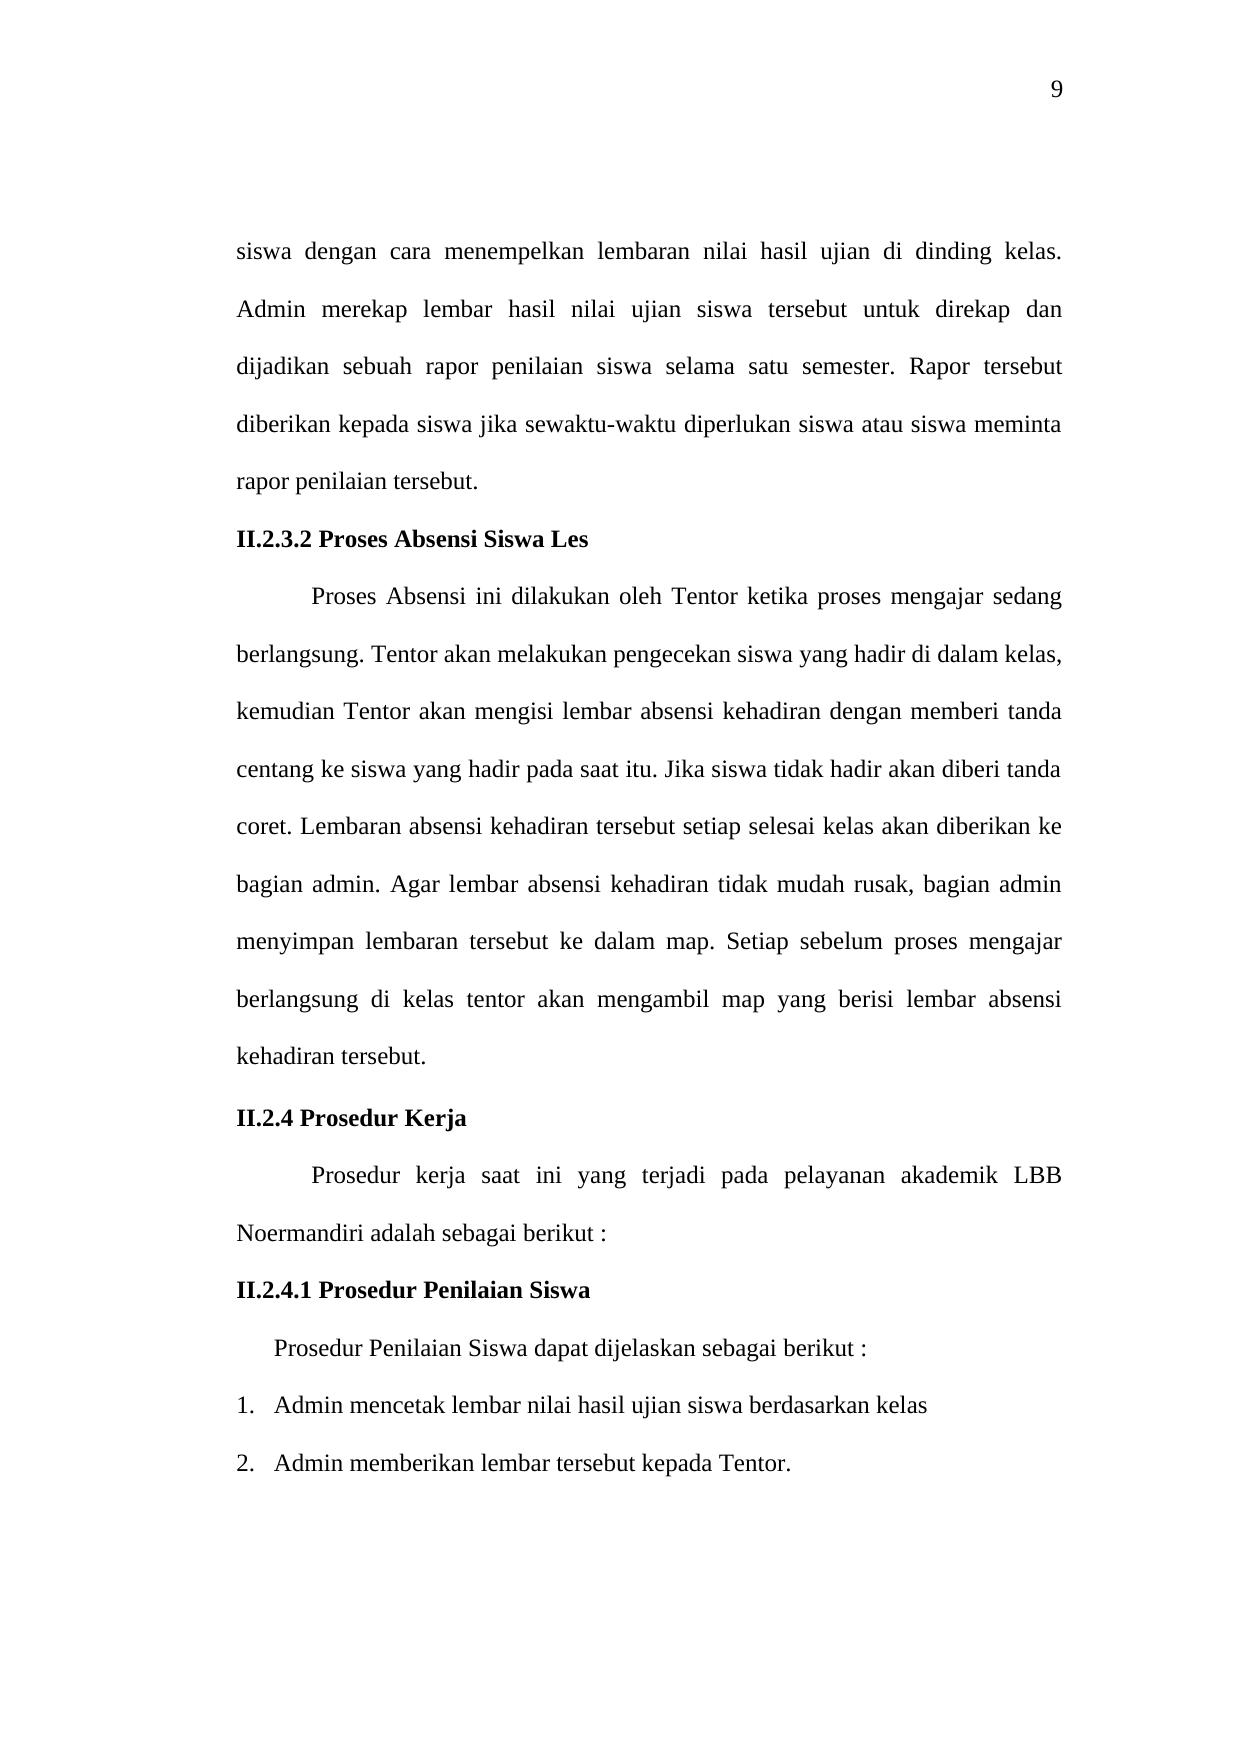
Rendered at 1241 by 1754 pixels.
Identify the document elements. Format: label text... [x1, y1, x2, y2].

subtitle Prosedur Kerja [236, 1103, 1063, 1132]
subtitle Prosedur Penilaian Siswa [236, 1275, 1063, 1304]
text Proses Absensi ini dilakukan oleh Tentor ketika proses mengajar sedang berlangsung. Tentor akan melakukan pengecekan siswa yang hadir di dalam kelas, kemudian Tentor akan mengisi lembar absensi kehadiran dengan memberi tanda centang ke siswa yang hadir pada saat itu. Jika siswa tidak hadir akan diberi tanda coret. Lembaran absensi kehadiran tersebut setiap selesai kelas akan diberikan ke bagian admin. Agar lembar absensi kehadiran tidak mudah rusak, bagian admin menyimpan lembaran tersebut ke dalam map. Setiap sebelum proses mengajar berlangsung di kelas tentor akan mengambil map yang berisi lembar absensi kehadiran tersebut. [236, 581, 1063, 1070]
text Prosedur Penilaian Siswa dapat dijelaskan sebagai berikut : [236, 1333, 1063, 1362]
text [236, 236, 1063, 495]
subtitle Proses Absensi Siswa Les [236, 524, 1063, 552]
list Admin memberikan lembar tersebut kepada Tentor. [236, 1448, 1063, 1477]
list Admin mencetak lembar nilai hasil ujian siswa berdasarkan kelas [236, 1390, 1063, 1419]
text Prosedur kerja saat ini yang terjadi pada pelayanan akademik LBB Noermandiri adalah sebagai berikut : [236, 1160, 1063, 1247]
